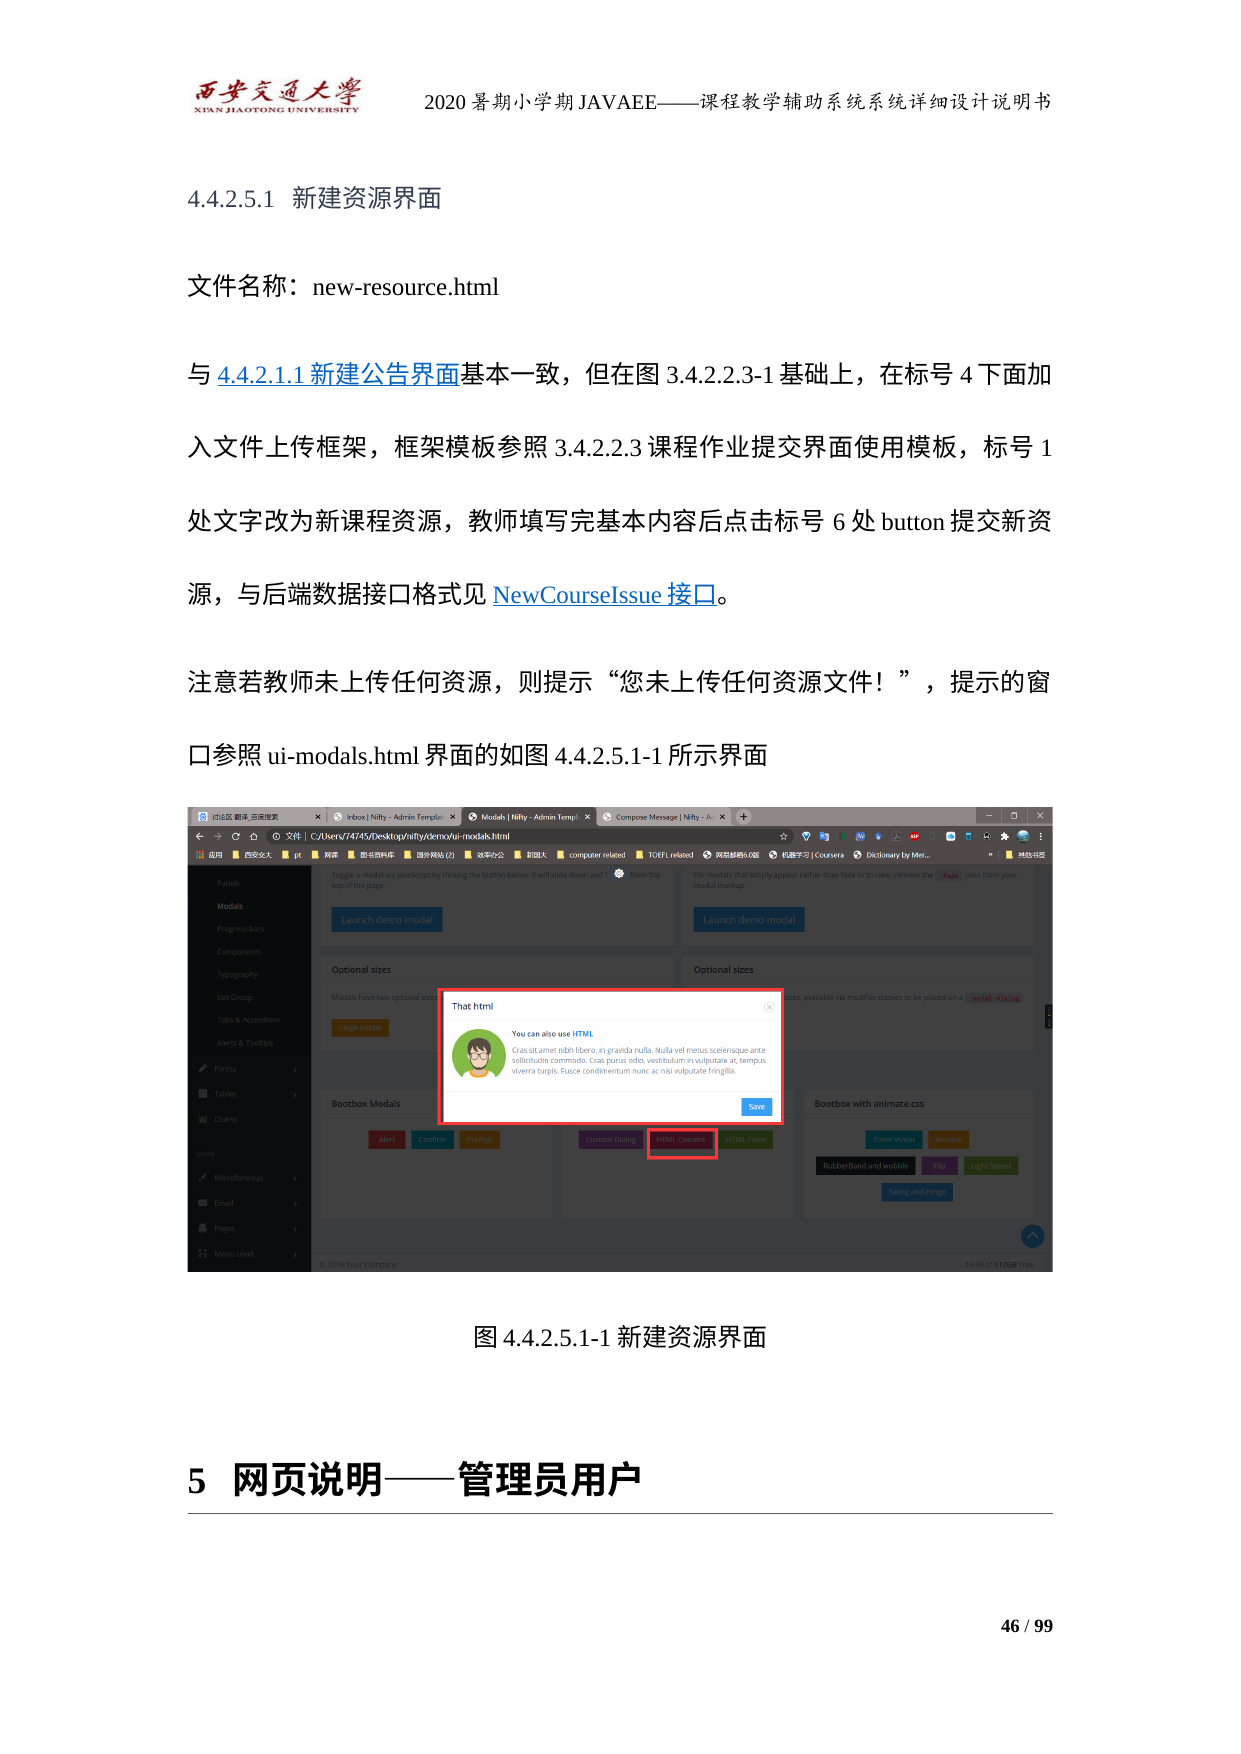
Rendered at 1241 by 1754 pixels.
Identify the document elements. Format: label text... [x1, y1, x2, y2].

text 图4.4.2.5.1-1 新建资源界面 [187, 1302, 1053, 1370]
text 文件名称：new-resource.html [187, 251, 1053, 319]
picture [187, 807, 1053, 1272]
text 与4.4.2.1.1新建公告界面基本一致，但在图3.4.2.2.3-1基础上，在标号4下面加入文件上传框架，框架模板参照3.4.2.2.3课程作业提交界面使用模板，标号1处文字改为新课程资源，教师填写完基本内容后点击标号6处button提交新资源，与后端数据接口格式见NewCourseIssue接口。 [187, 338, 1053, 626]
subtitle 网页说明——管理员用户 [187, 1443, 1053, 1514]
subtitle 新建资源界面 [187, 163, 1053, 231]
picture [189, 77, 364, 114]
text 注意若教师未上传任何资源，则提示“您未上传任何资源文件！”，提示的窗口参照ui-modals.html界面的如图4.4.2.5.1-1所示界面 [187, 646, 1053, 787]
